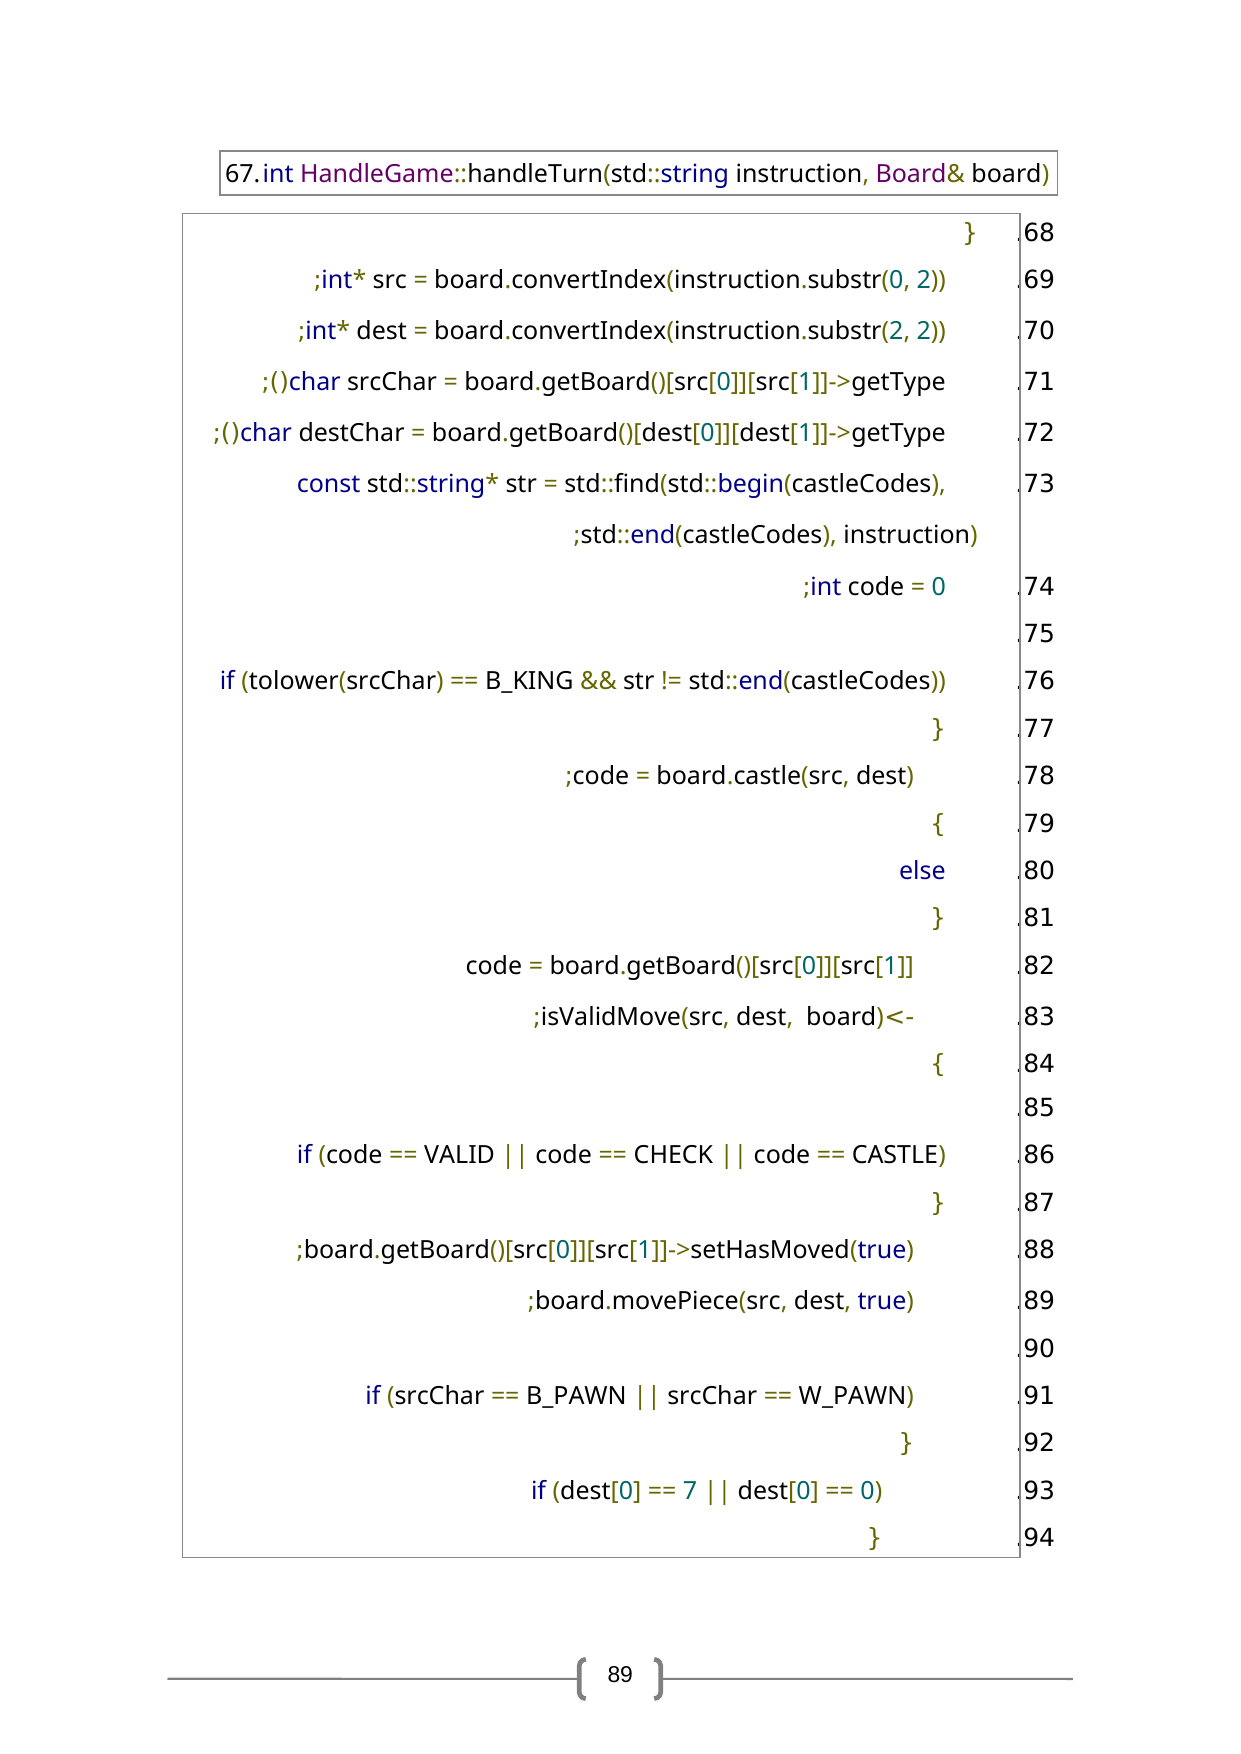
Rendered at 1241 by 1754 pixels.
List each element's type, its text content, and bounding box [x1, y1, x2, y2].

list if (srcChar == B_PAWN || srcChar == W_PAWN) [183, 1372, 1019, 1412]
list char srcChar = board.getBoard()[src[0]][src[1]]->getType(); [183, 358, 1019, 398]
list { [183, 1182, 1019, 1217]
list int* dest = board.convertIndex(instruction.substr(2, 2)); [183, 307, 1019, 347]
list if (tolower(srcChar) == B_KING && str != std::end(castleCodes)) [183, 657, 1019, 697]
list code = board.castle(src, dest); [183, 752, 1019, 792]
list char destChar = board.getBoard()[dest[0]][dest[1]]->getType(); [183, 409, 1019, 449]
list const std::string* str = std::find(std::begin(castleCodes), std::end(castleCodes), instruction); [183, 460, 1019, 551]
list } [183, 803, 1019, 838]
list } [183, 1044, 1019, 1079]
list { [183, 1518, 1019, 1557]
list if (code == VALID || code == CHECK || code == CASTLE) [183, 1131, 1019, 1171]
list { [183, 1423, 1019, 1458]
list int code = 0; [183, 562, 1019, 602]
list { [183, 708, 1019, 743]
list ->isValidMove(src, dest, board); [183, 993, 1019, 1032]
list else [183, 847, 1019, 887]
list { [183, 898, 1019, 933]
list board.getBoard()[src[0]][src[1]]->setHasMoved(true); [183, 1226, 1019, 1266]
list int HandleGame::handleTurn(std::string instruction, Board& board) [221, 152, 1057, 194]
list board.movePiece(src, dest, true); [183, 1277, 1019, 1317]
list int* src = board.convertIndex(instruction.substr(0, 2)); [183, 256, 1019, 296]
list if (dest[0] == 7 || dest[0] == 0) [183, 1467, 1019, 1506]
list { [183, 214, 1019, 247]
list code = board.getBoard()[src[0]][src[1]] [183, 942, 1019, 981]
